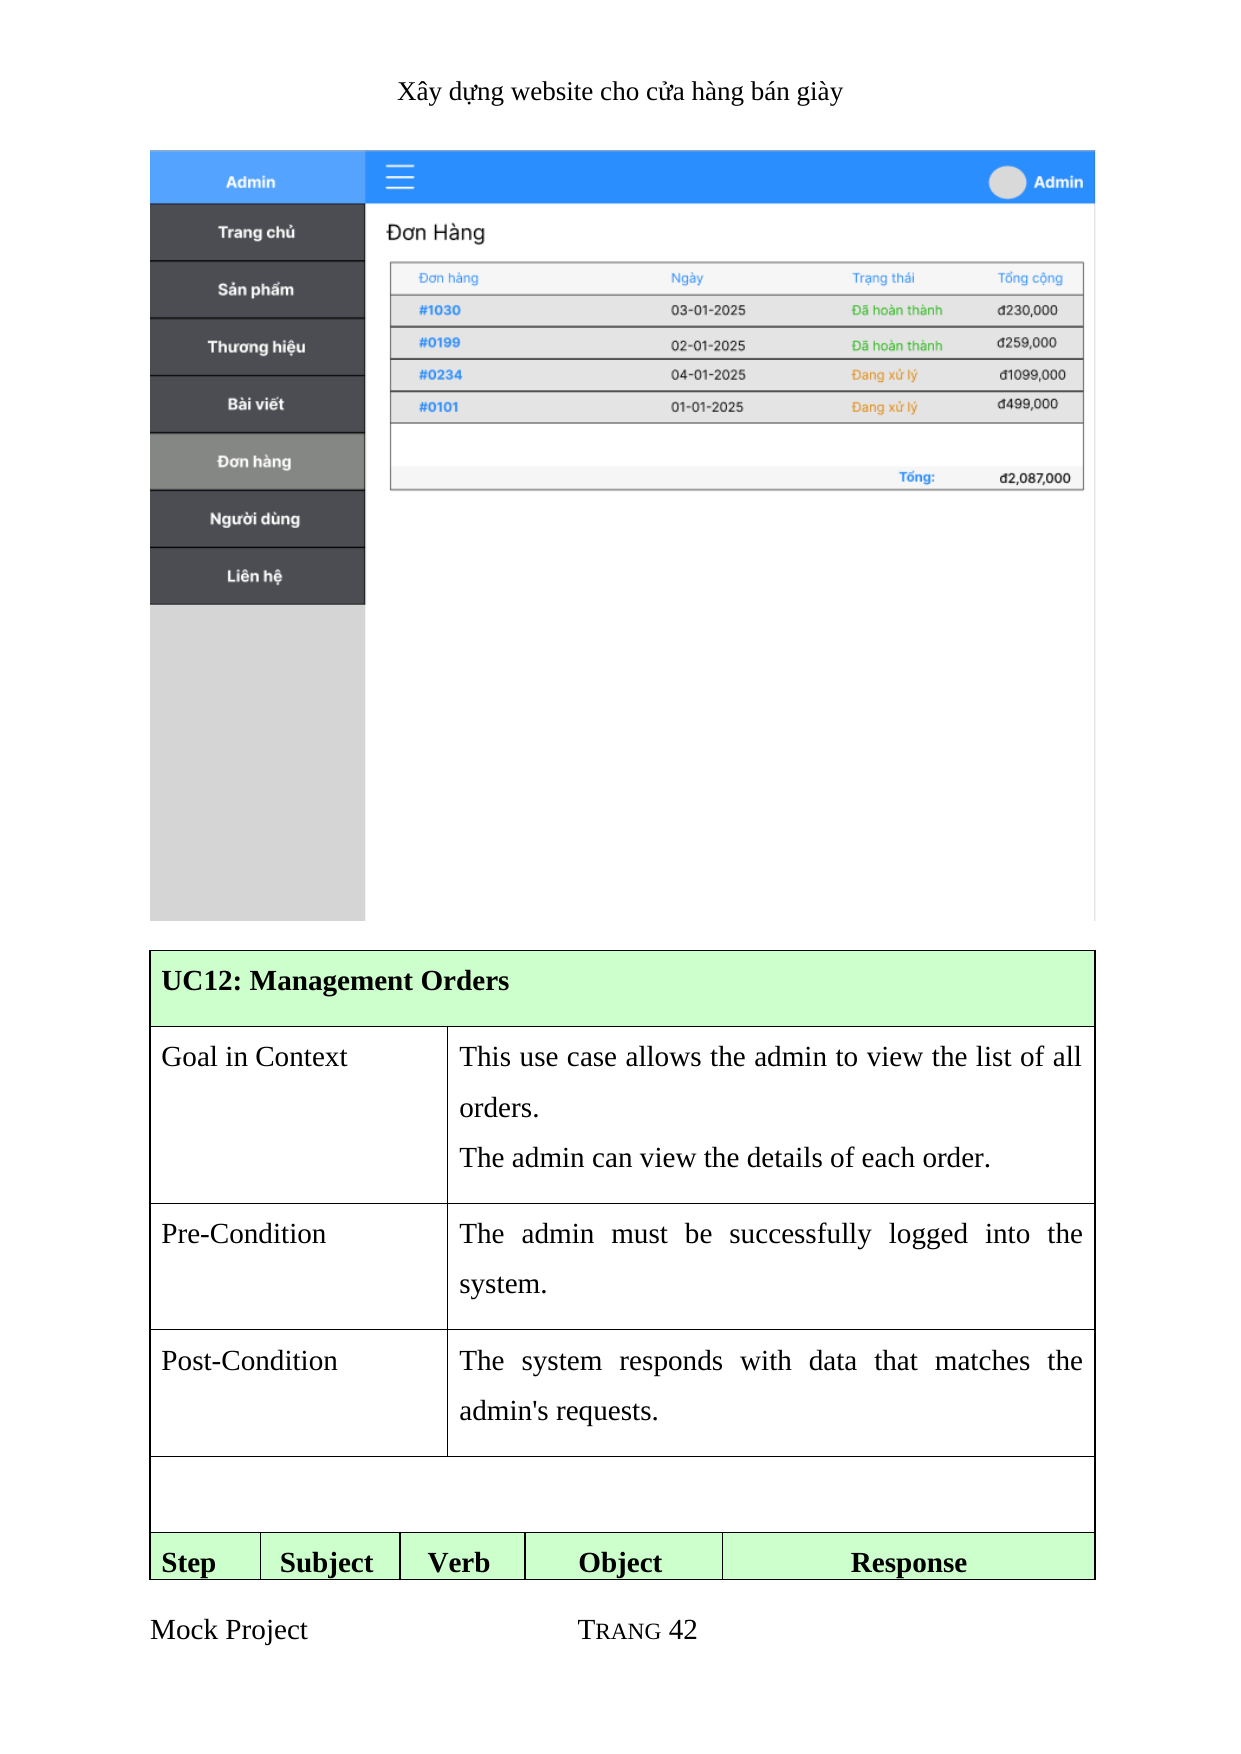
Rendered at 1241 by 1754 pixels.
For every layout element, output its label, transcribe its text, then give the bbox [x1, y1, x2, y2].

table_header UC12: Management Orders [151, 951, 1094, 1026]
table_cell This use case allows the admin to view the list of all orders. The admin can view the details of each order. [448, 1027, 1094, 1203]
table_cell [151, 1457, 1094, 1532]
table_cell Object (Entity) [526, 1533, 722, 1579]
table_cell The admin must be successfully logged into the system. [448, 1204, 1094, 1329]
table_cell Step [151, 1533, 260, 1579]
table_cell Goal in Context [151, 1027, 447, 1203]
table_cell Response [723, 1533, 1094, 1579]
table_cell Verb (Event) [401, 1533, 524, 1579]
picture [150, 150, 1096, 921]
table_cell Subject (Actor) [261, 1533, 399, 1579]
table_cell Pre-Condition [151, 1204, 447, 1329]
table_cell The system responds with data that matches the admin's requests. [448, 1330, 1094, 1456]
table_cell Post-Condition [151, 1330, 447, 1456]
